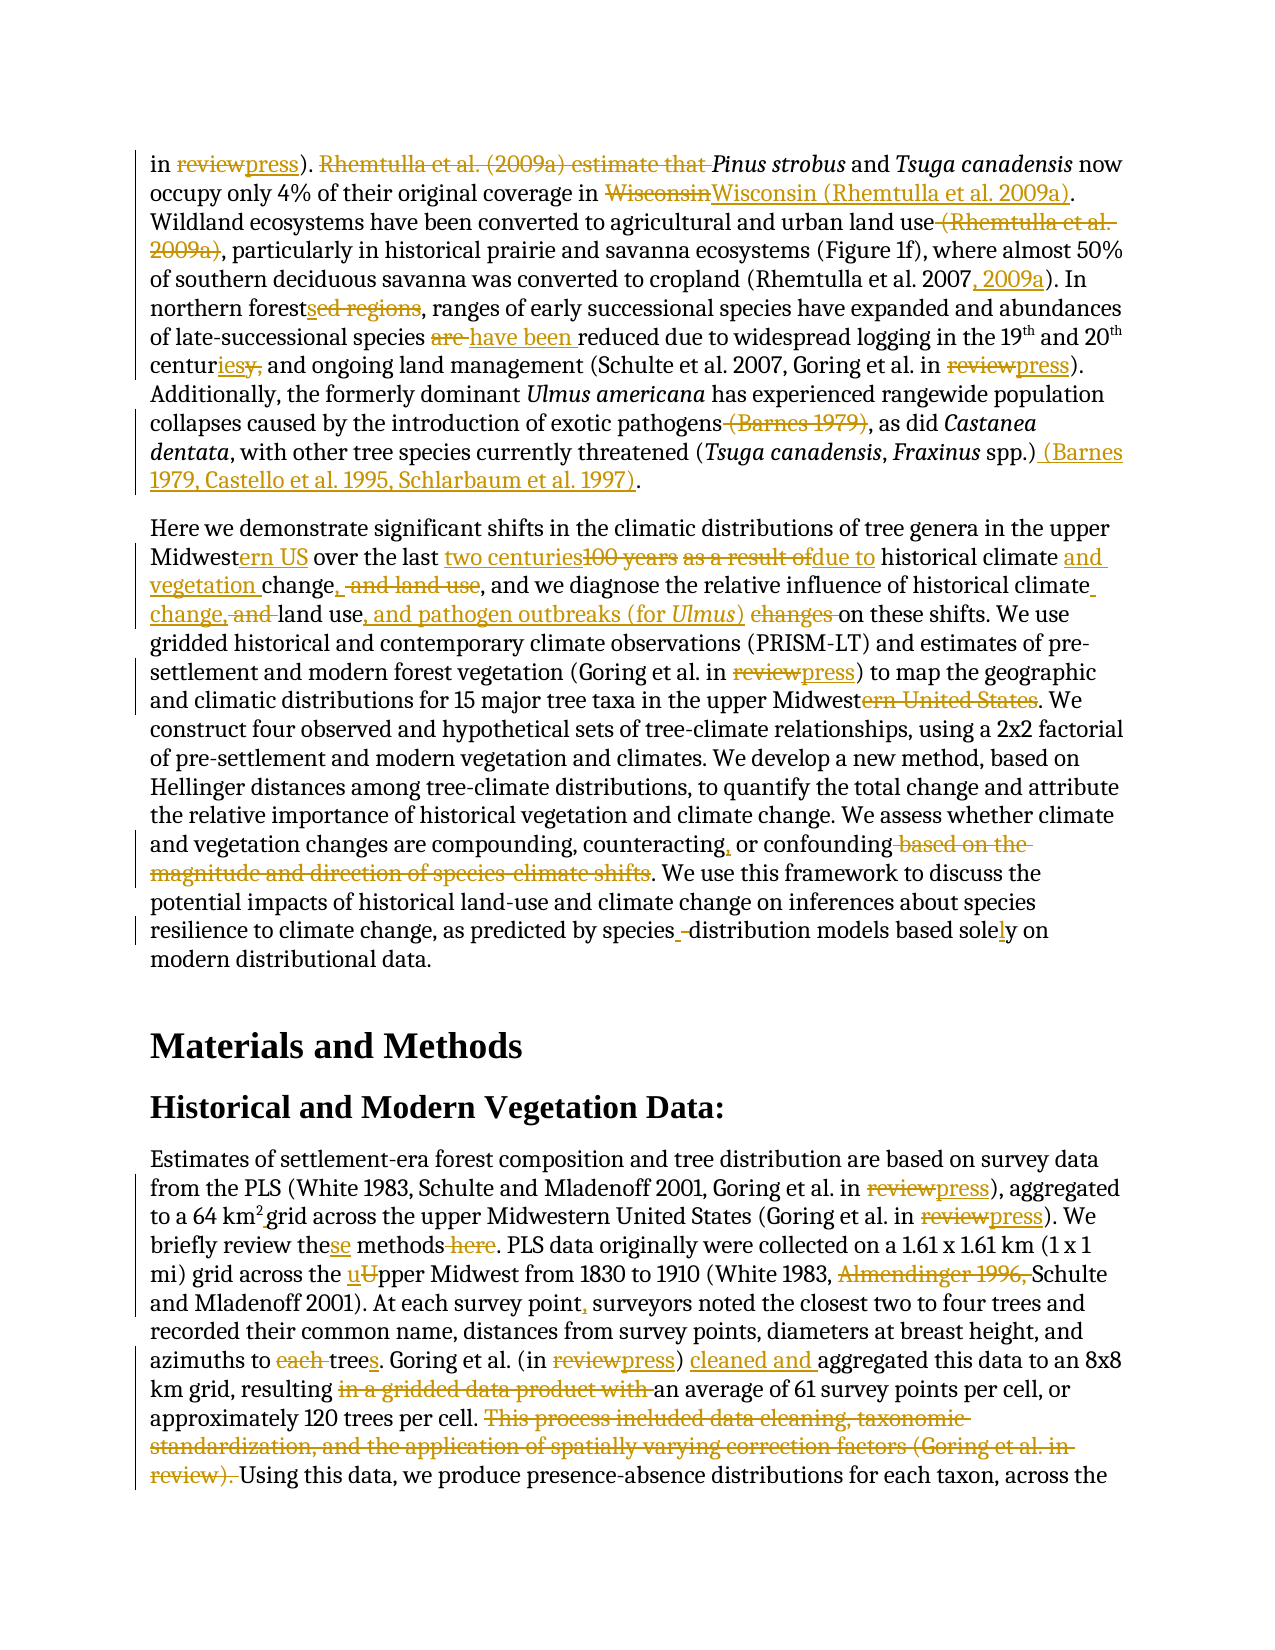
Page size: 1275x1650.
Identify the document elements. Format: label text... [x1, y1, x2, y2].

subtitle Historical and Modern Vegetation Data: [150, 1088, 1125, 1126]
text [150, 1145, 1125, 1490]
text Here we demonstrate significant shifts in the climatic distributions of tree genera in the upper Midwest over the last historical climate change, and we diagnose the relative influence of historical climateland use on these shifts. We use gridded historical and contemporary climate observations (PRISM-LT) and estimates of pre-settlement and modern forest vegetation (Goring et al. in ) to map the geographic and climatic distributions for 15 major tree taxa in the upper Midwest. We construct four observed and hypothetical sets of tree-climate relationships, using a 2x2 factorial of pre-settlement and modern vegetation and climates. We develop a new method, based on Hellinger distances among tree-climate distributions, to quantify the total change and attribute the relative importance of historical vegetation and climate change. We assess whether climate and vegetation changes are compounding, counteracting or confounding. We use this framework to discuss the potential impacts of historical land-use and climate change on inferences about species resilience to climate change, as predicted by speciesdistribution models based soley on modern distributional data. [150, 514, 1125, 974]
subtitle Materials and Methods [150, 1024, 1125, 1067]
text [150, 150, 1125, 495]
